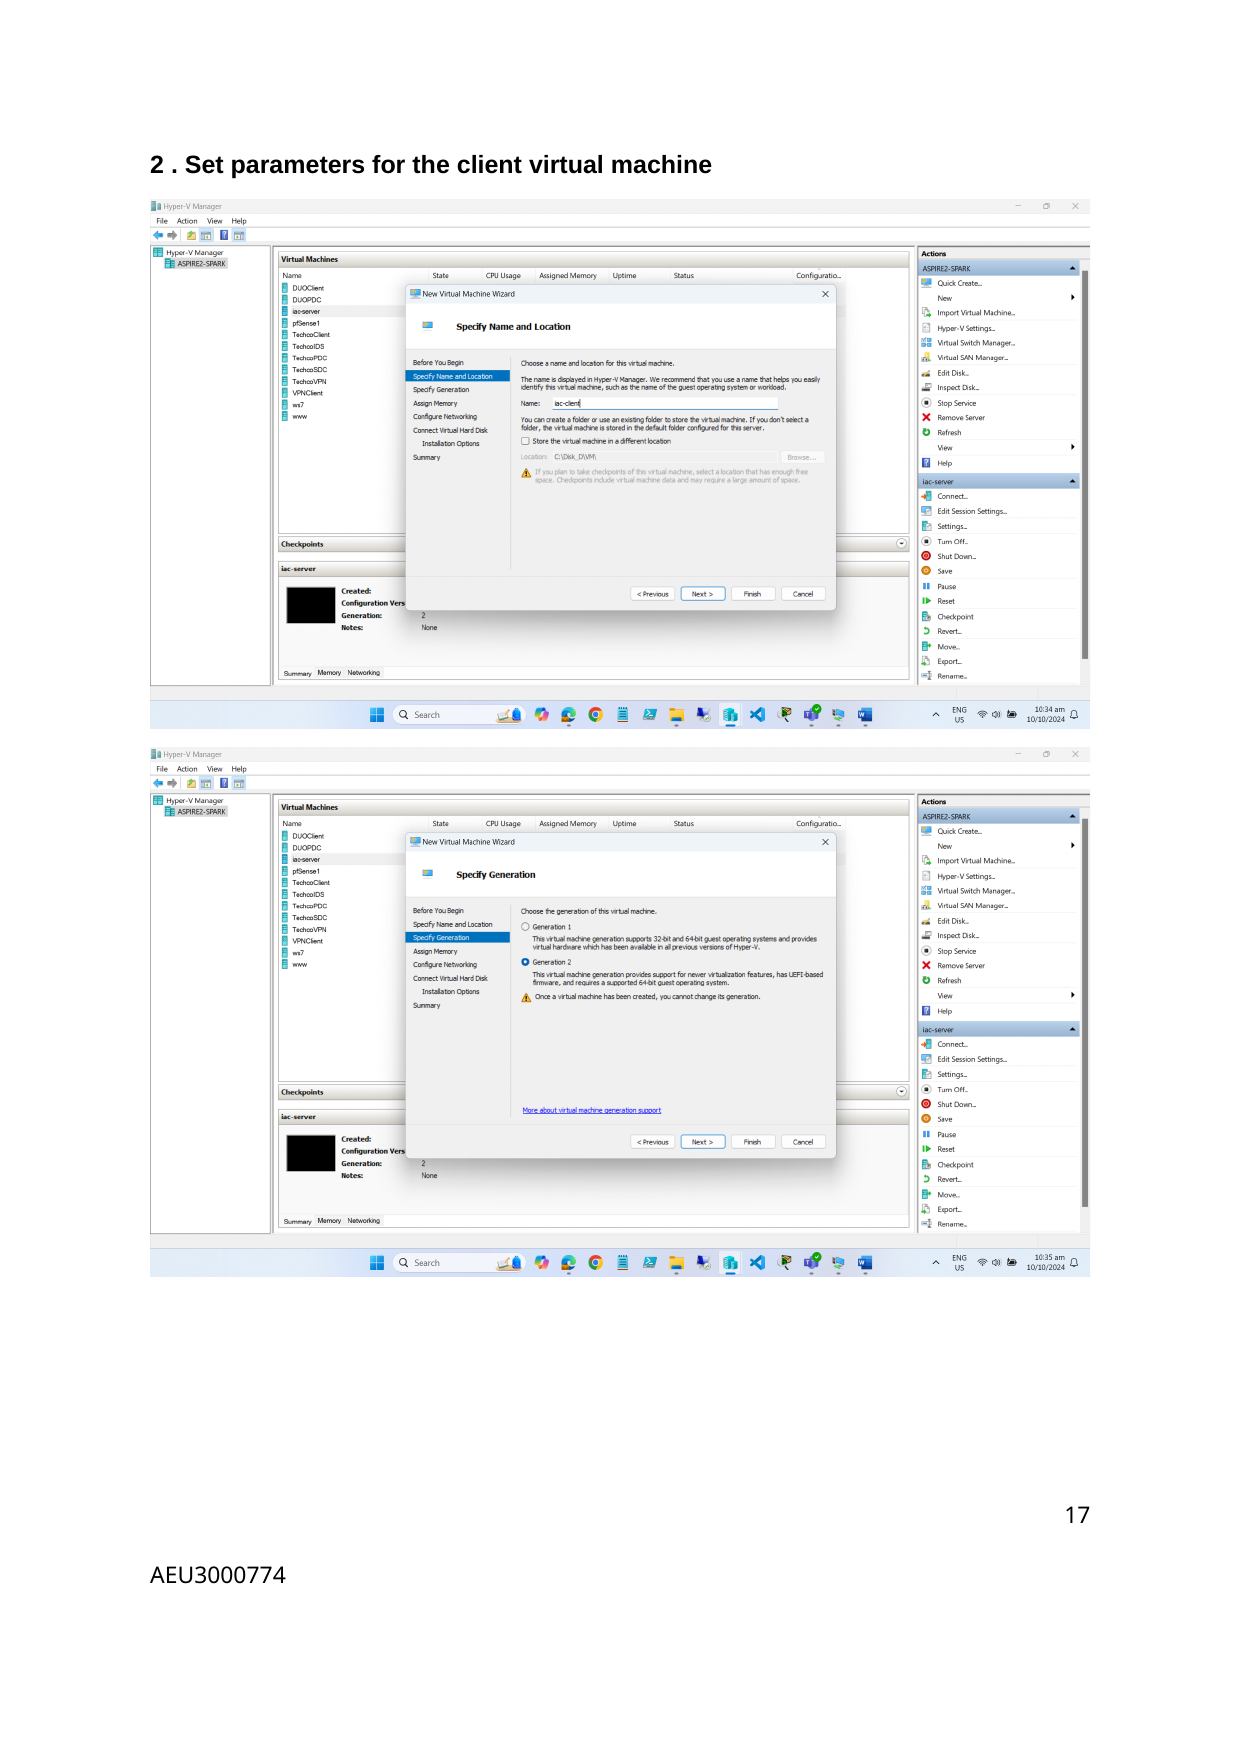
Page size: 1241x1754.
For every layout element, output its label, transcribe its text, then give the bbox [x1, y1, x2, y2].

picture [150, 199, 1091, 729]
text 2 . Set parameters for the client virtual machine [150, 150, 1090, 179]
picture [150, 747, 1091, 1277]
